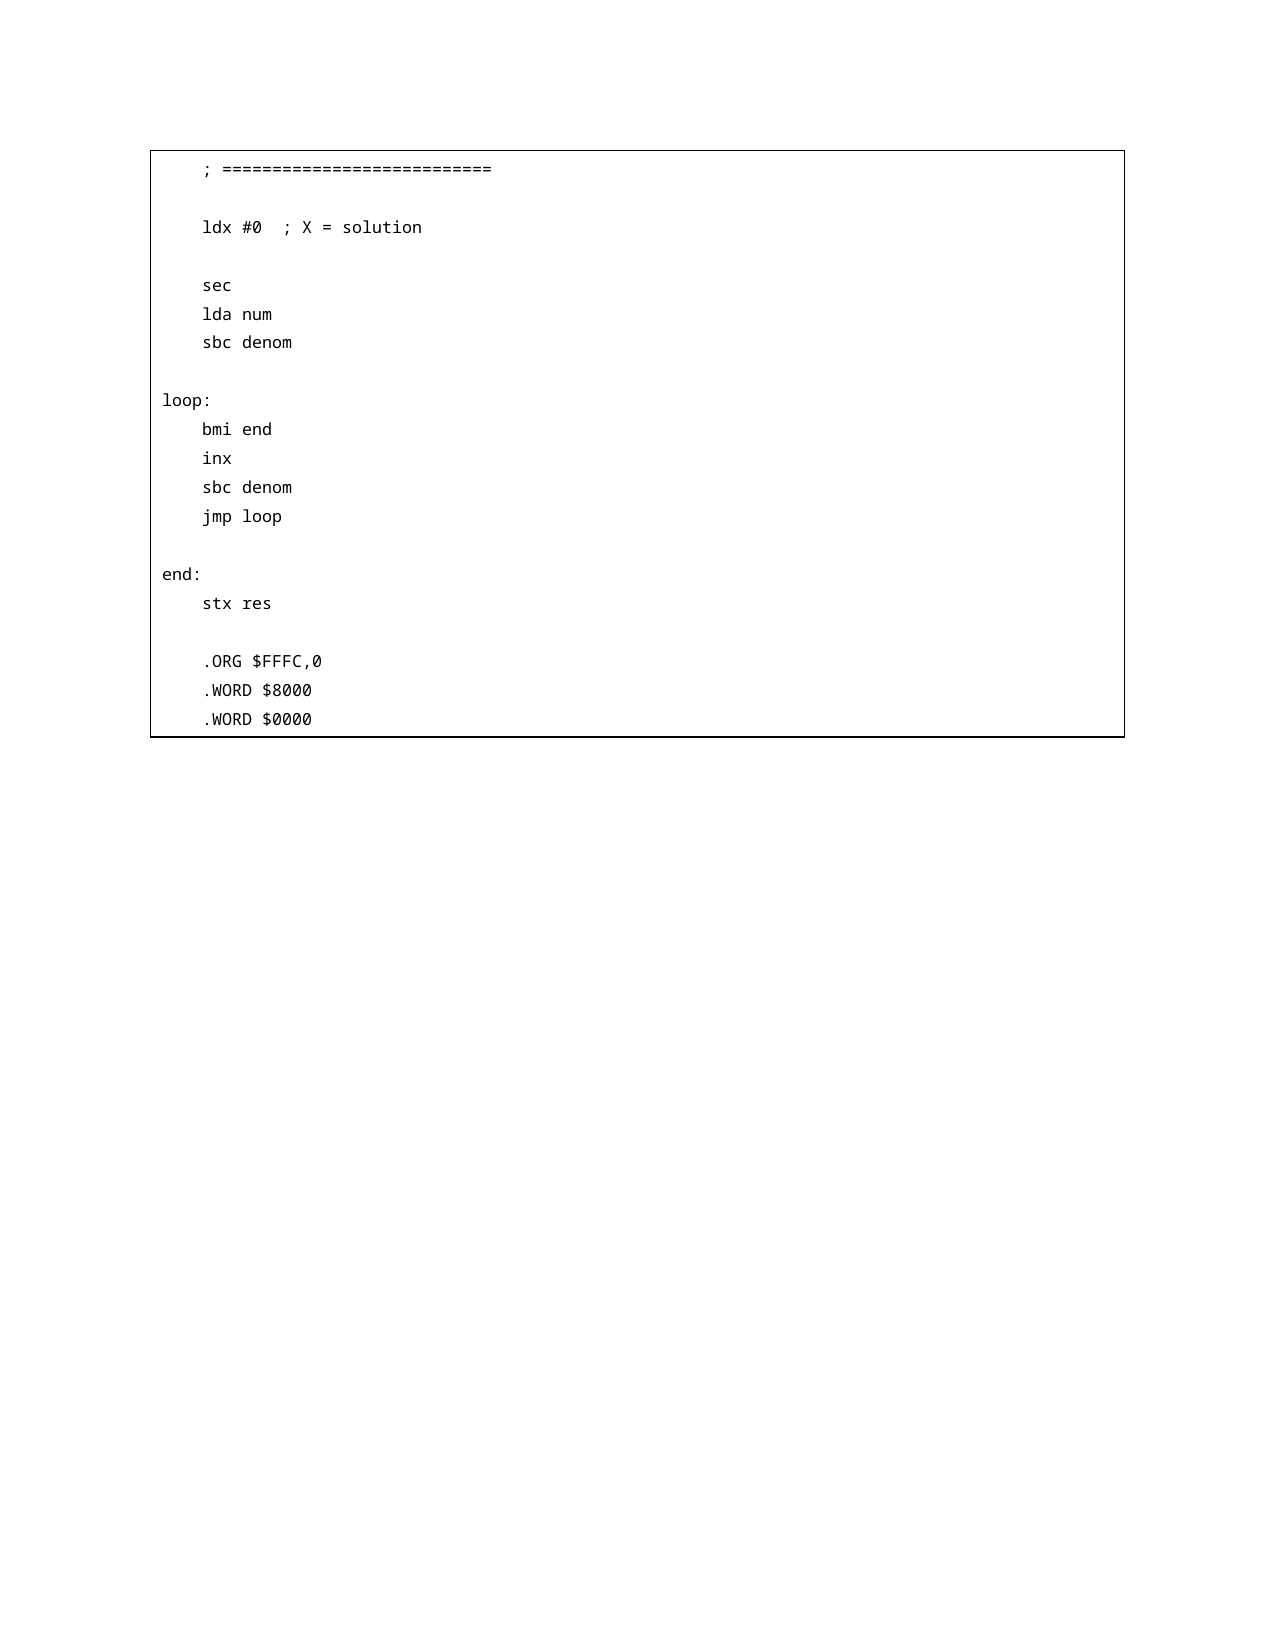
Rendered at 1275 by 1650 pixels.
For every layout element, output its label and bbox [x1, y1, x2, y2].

table_header [151, 151, 1124, 736]
